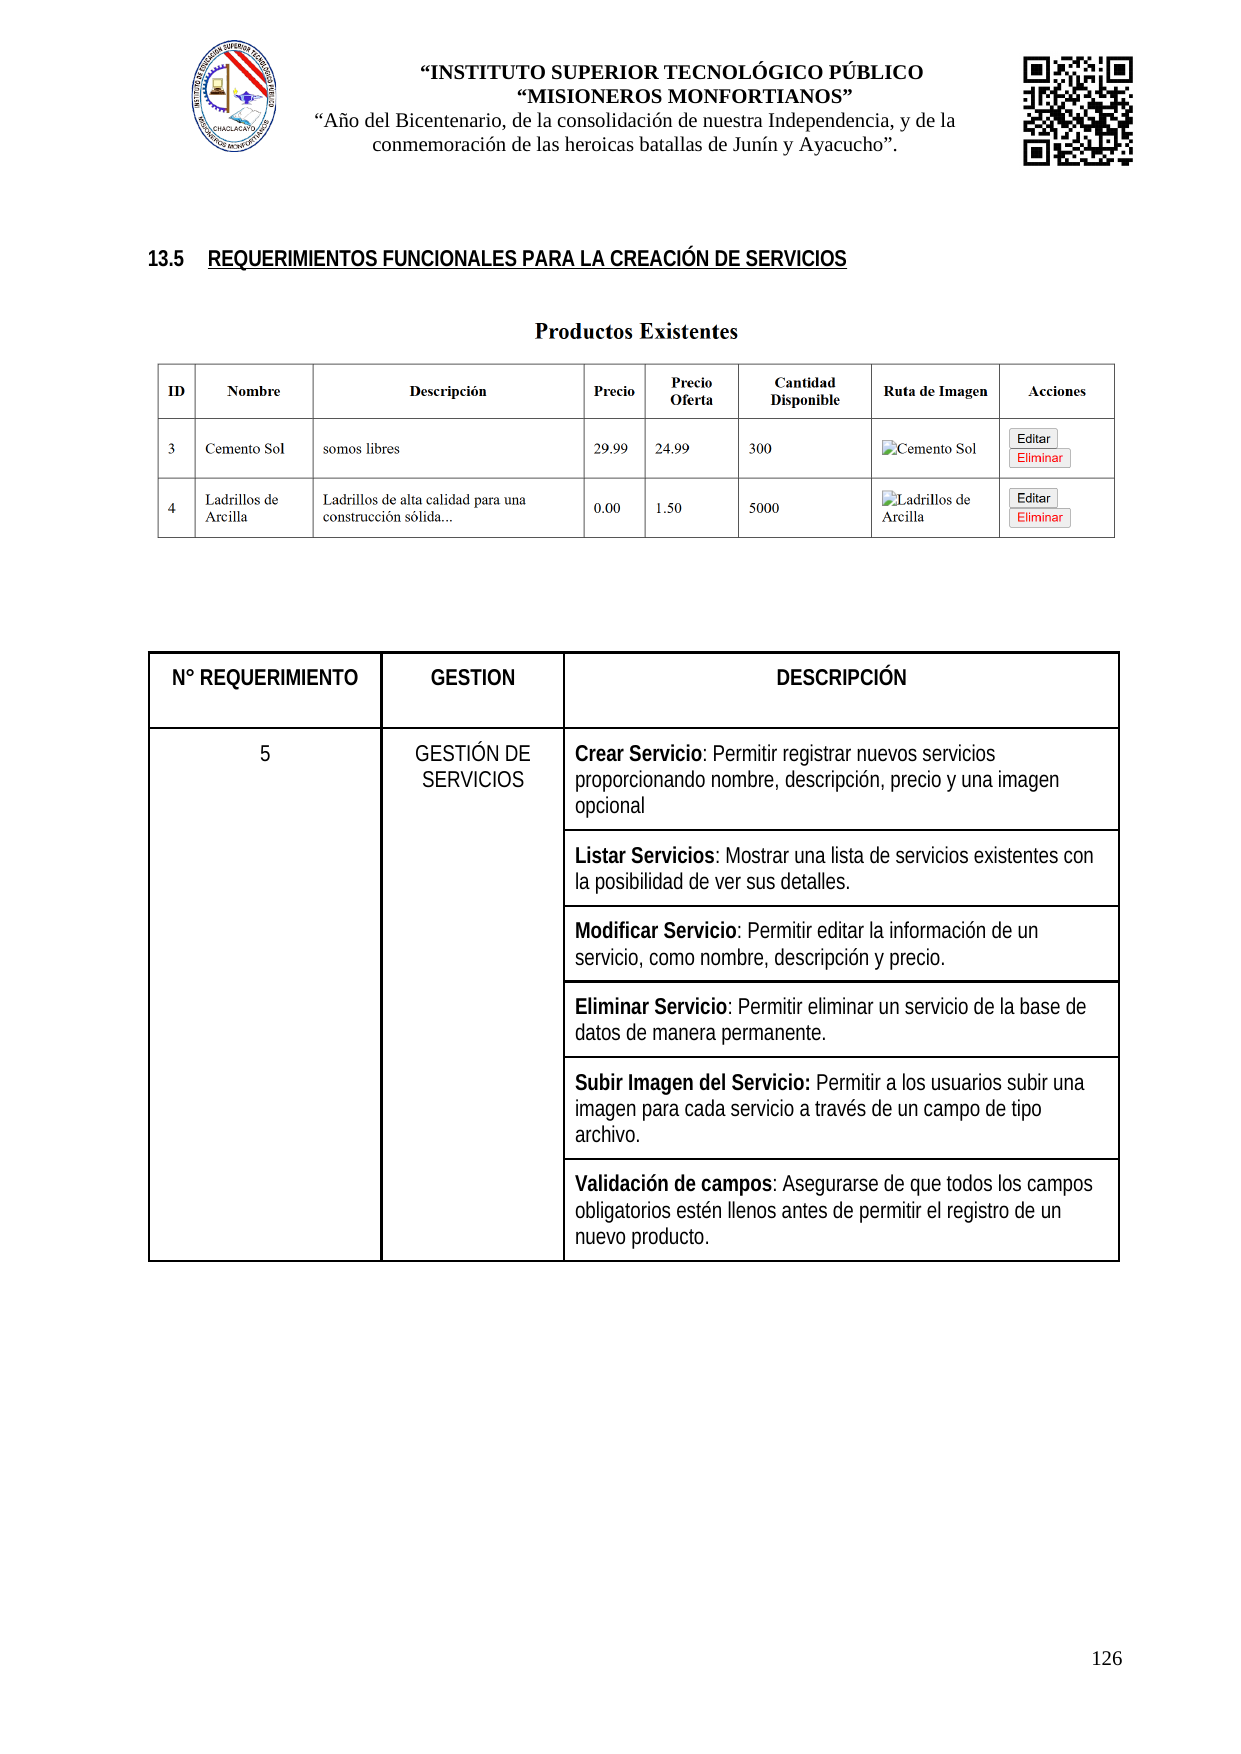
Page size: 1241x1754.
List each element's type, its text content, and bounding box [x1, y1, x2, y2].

picture [1018, 51, 1137, 170]
subtitle Requerimientos Funcionales para la Creación de Servicios [148, 245, 1122, 271]
picture [191, 40, 277, 152]
picture [147, 314, 1122, 583]
